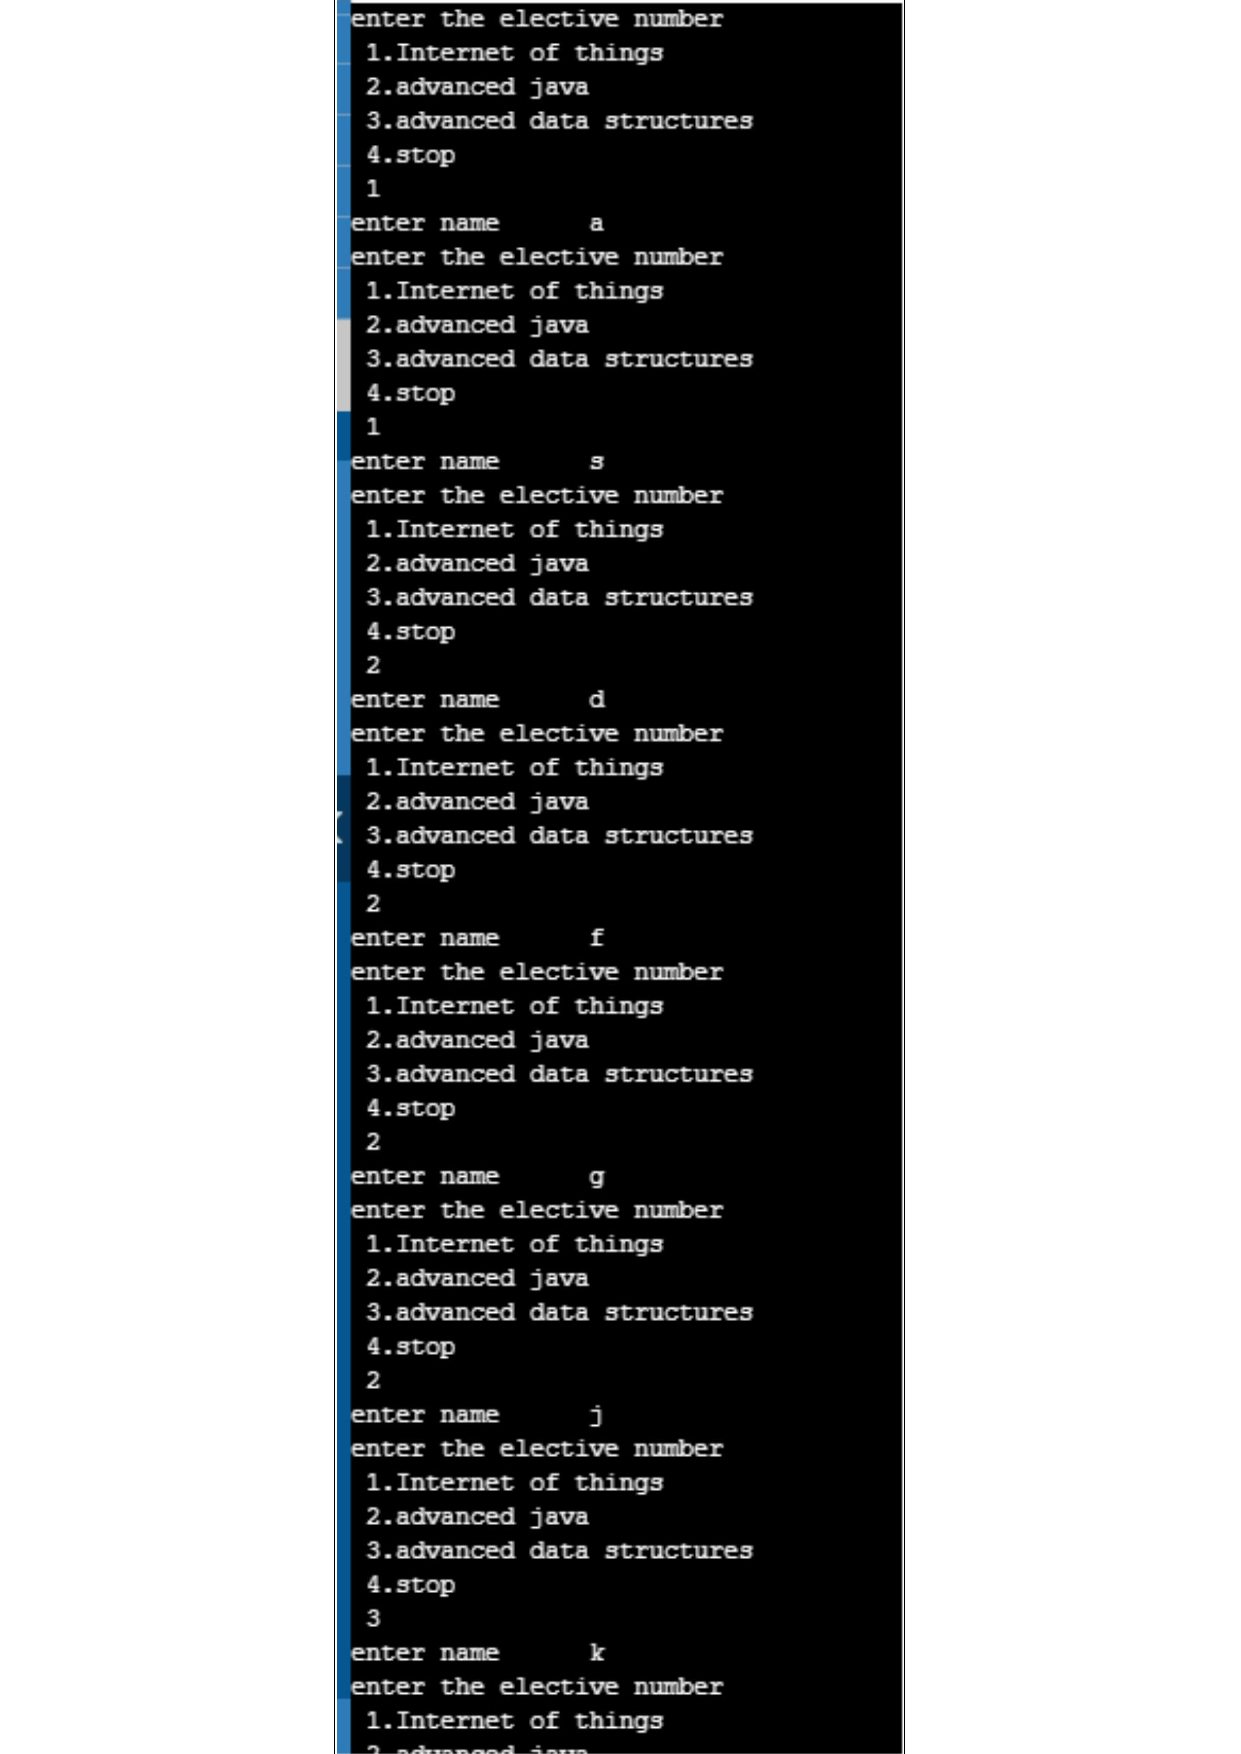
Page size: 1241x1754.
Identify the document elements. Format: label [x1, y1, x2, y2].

picture [335, 0, 904, 1754]
